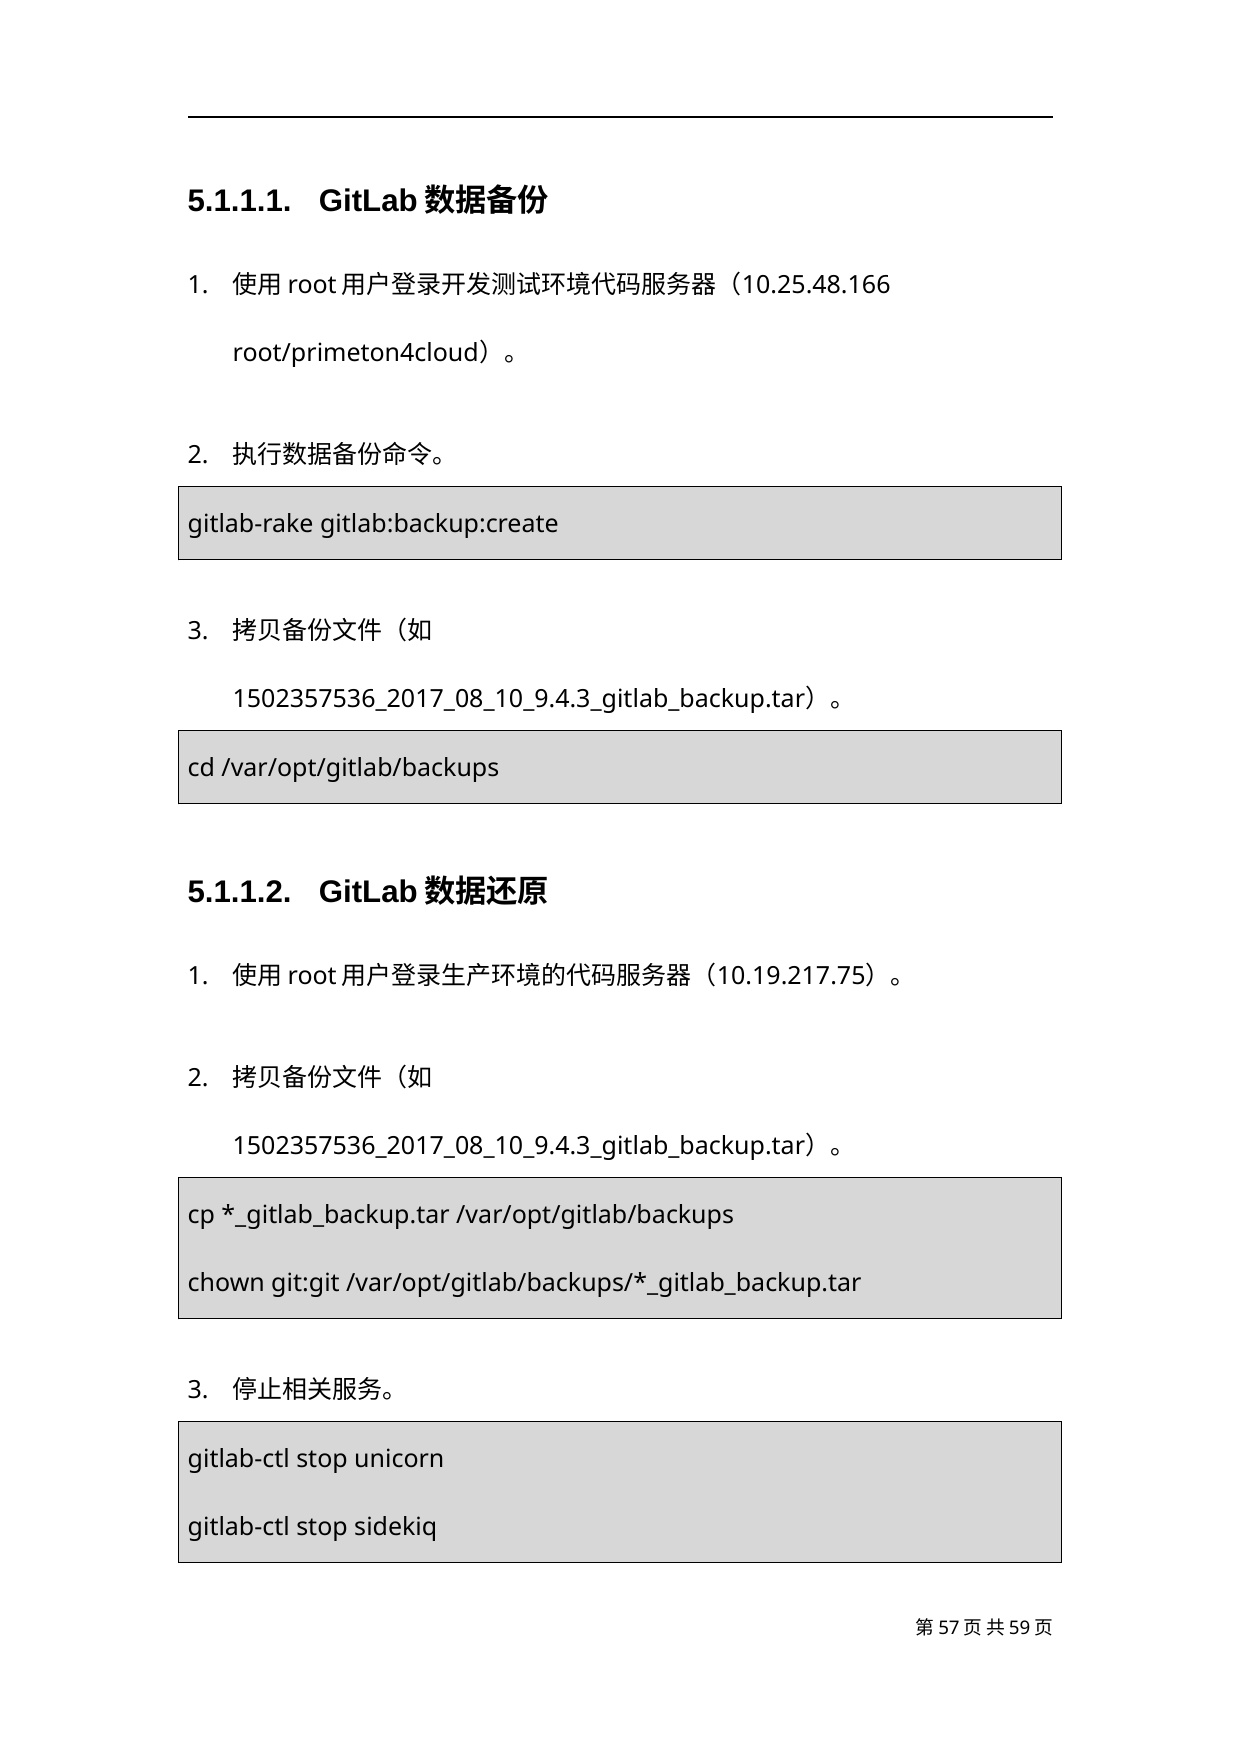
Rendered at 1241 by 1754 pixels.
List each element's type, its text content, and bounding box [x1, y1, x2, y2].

list 拷贝备份文件（如1502357536_2017_08_10_9.4.3_gitlab_backup.tar）。 [187, 594, 1053, 730]
subtitle GitLab数据还原 [187, 855, 1053, 923]
text gitlab-ctl stop sidekiq [179, 1489, 1061, 1562]
text gitlab-ctl stop unicorn [179, 1422, 1061, 1489]
list 使用root用户登录开发测试环境代码服务器（10.25.48.166 root/primeton4cloud）。 [187, 248, 1053, 384]
subtitle GitLab数据备份 [187, 164, 1053, 232]
list 拷贝备份文件（如1502357536_2017_08_10_9.4.3_gitlab_backup.tar）。 [187, 1041, 1053, 1177]
list 停止相关服务。 [187, 1353, 1053, 1421]
text cd /var/opt/gitlab/backups [179, 731, 1061, 803]
list 使用root用户登录生产环境的代码服务器（10.19.217.75）。 [187, 939, 1053, 1007]
text cp *_gitlab_backup.tar /var/opt/gitlab/backups [179, 1178, 1061, 1245]
text gitlab-rake gitlab:backup:create [179, 487, 1061, 559]
list 执行数据备份命令。 [187, 418, 1053, 486]
text chown git:git /var/opt/gitlab/backups/*_gitlab_backup.tar [179, 1245, 1061, 1318]
